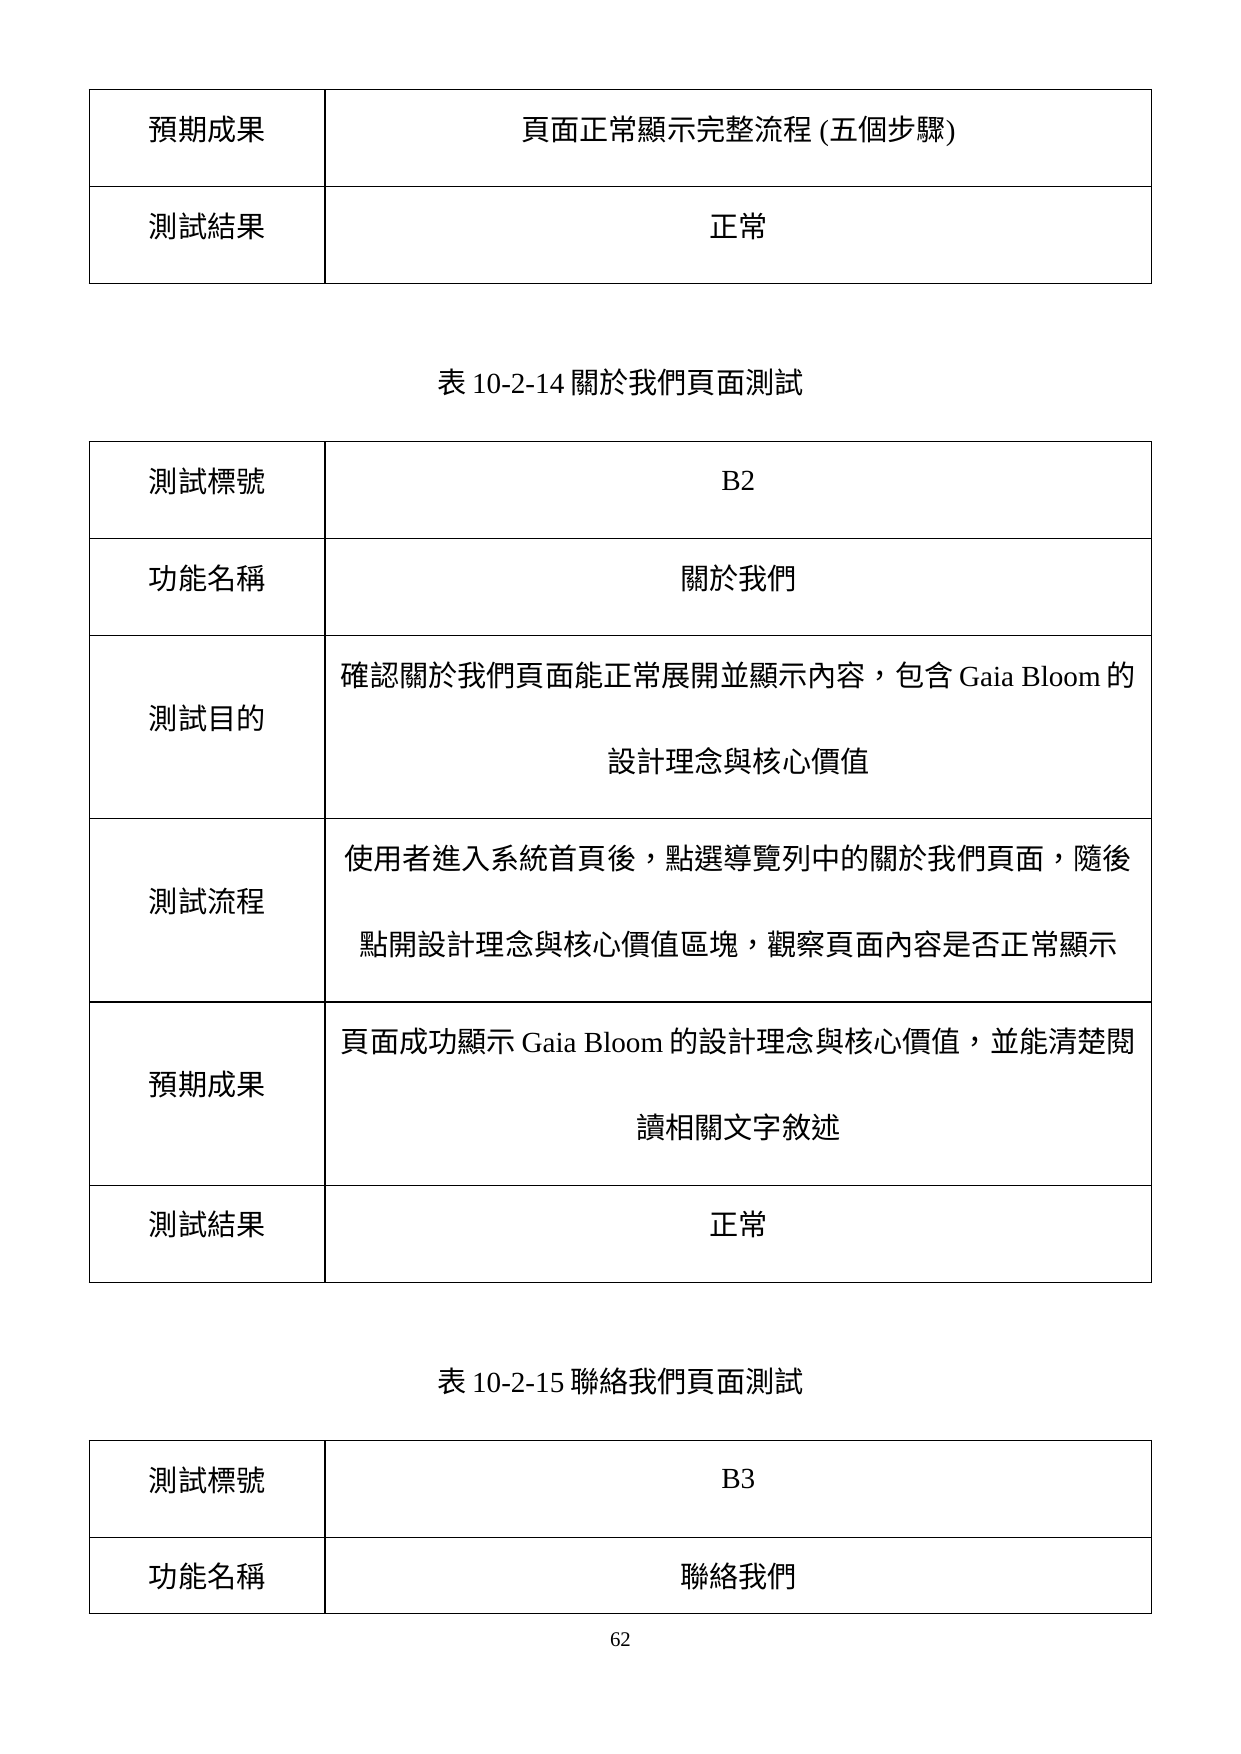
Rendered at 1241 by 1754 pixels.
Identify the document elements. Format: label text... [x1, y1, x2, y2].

table_header B2 [326, 442, 1151, 538]
table_cell 使用者進入系統首頁後，點選導覽列中的關於我們頁面，隨後點開設計理念與核心價值區塊，觀察頁面內容是否正常顯示 [326, 819, 1151, 1001]
table_cell 測試結果 [90, 187, 324, 283]
table_cell 測試流程 [90, 819, 324, 1001]
table_cell 功能名稱 [90, 1538, 324, 1613]
table_header 測試標號 [90, 442, 324, 538]
text 表10-2-15聯絡我們頁面測試 [89, 1342, 1152, 1417]
table_cell 確認關於我們頁面能正常展開並顯示內容，包含Gaia Bloom的設計理念與核心價值 [326, 636, 1151, 818]
table_cell 正常 [326, 187, 1151, 283]
table_cell 預期成果 [90, 90, 324, 186]
table_cell 預期成果 [90, 1003, 324, 1184]
table_cell 關於我們 [326, 539, 1151, 635]
table_header B3 [326, 1441, 1151, 1537]
table_cell 功能名稱 [90, 539, 324, 635]
table_cell 正常 [326, 1186, 1151, 1282]
table_cell 測試目的 [90, 636, 324, 818]
table_cell 聯絡我們 [326, 1538, 1151, 1613]
table_cell 測試結果 [90, 1186, 324, 1282]
table_cell 頁面成功顯示Gaia Bloom的設計理念與核心價值，並能清楚閱讀相關文字敘述 [326, 1003, 1151, 1184]
text 表10-2-14關於我們頁面測試 [89, 343, 1152, 418]
table_header 測試標號 [90, 1441, 324, 1537]
table_cell 頁面正常顯示完整流程 (五個步驟) [326, 90, 1151, 186]
